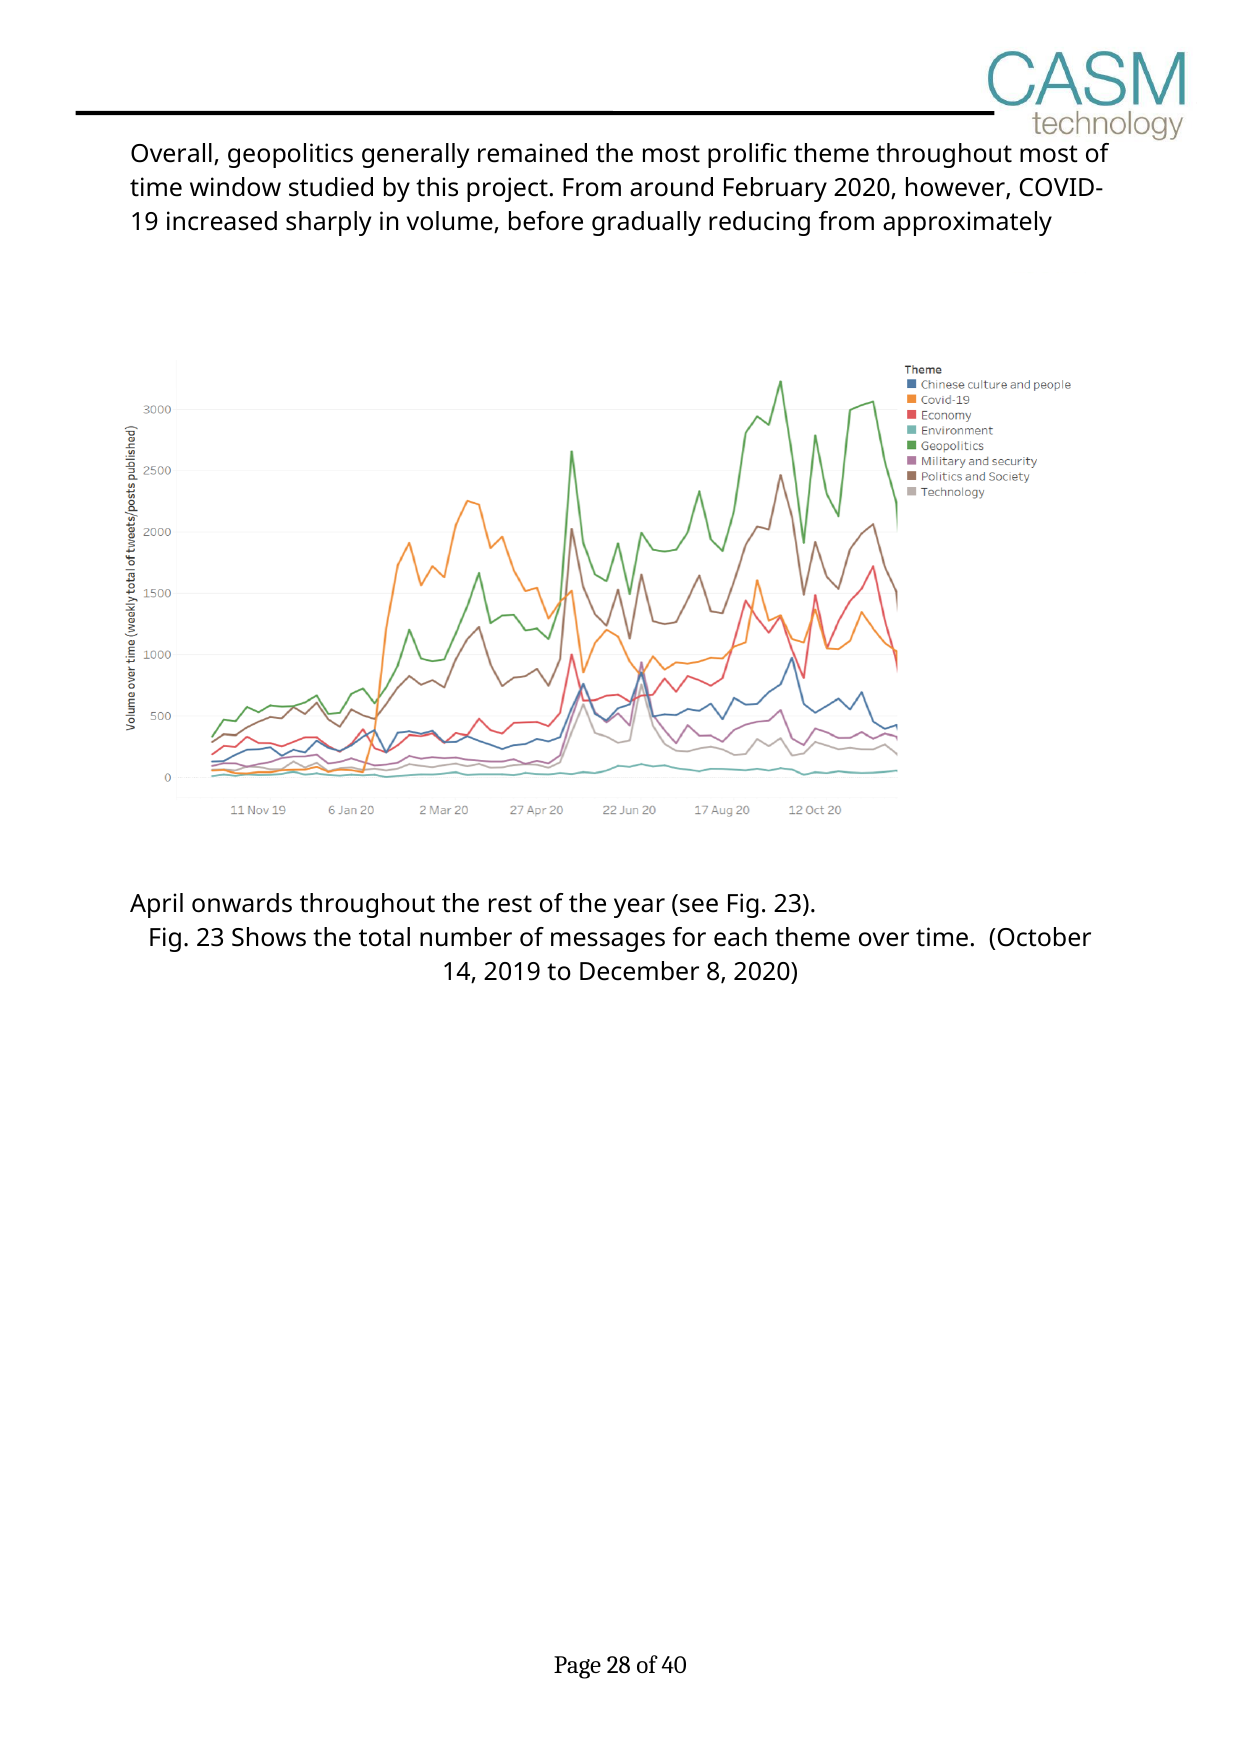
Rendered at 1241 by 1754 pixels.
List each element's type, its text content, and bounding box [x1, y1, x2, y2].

picture [106, 272, 1086, 843]
text Fig. 23 Shows the total number of messages for each theme over time. (October 14, 2019 to December 8, 2020) [130, 919, 1110, 987]
picture [956, 20, 1218, 169]
